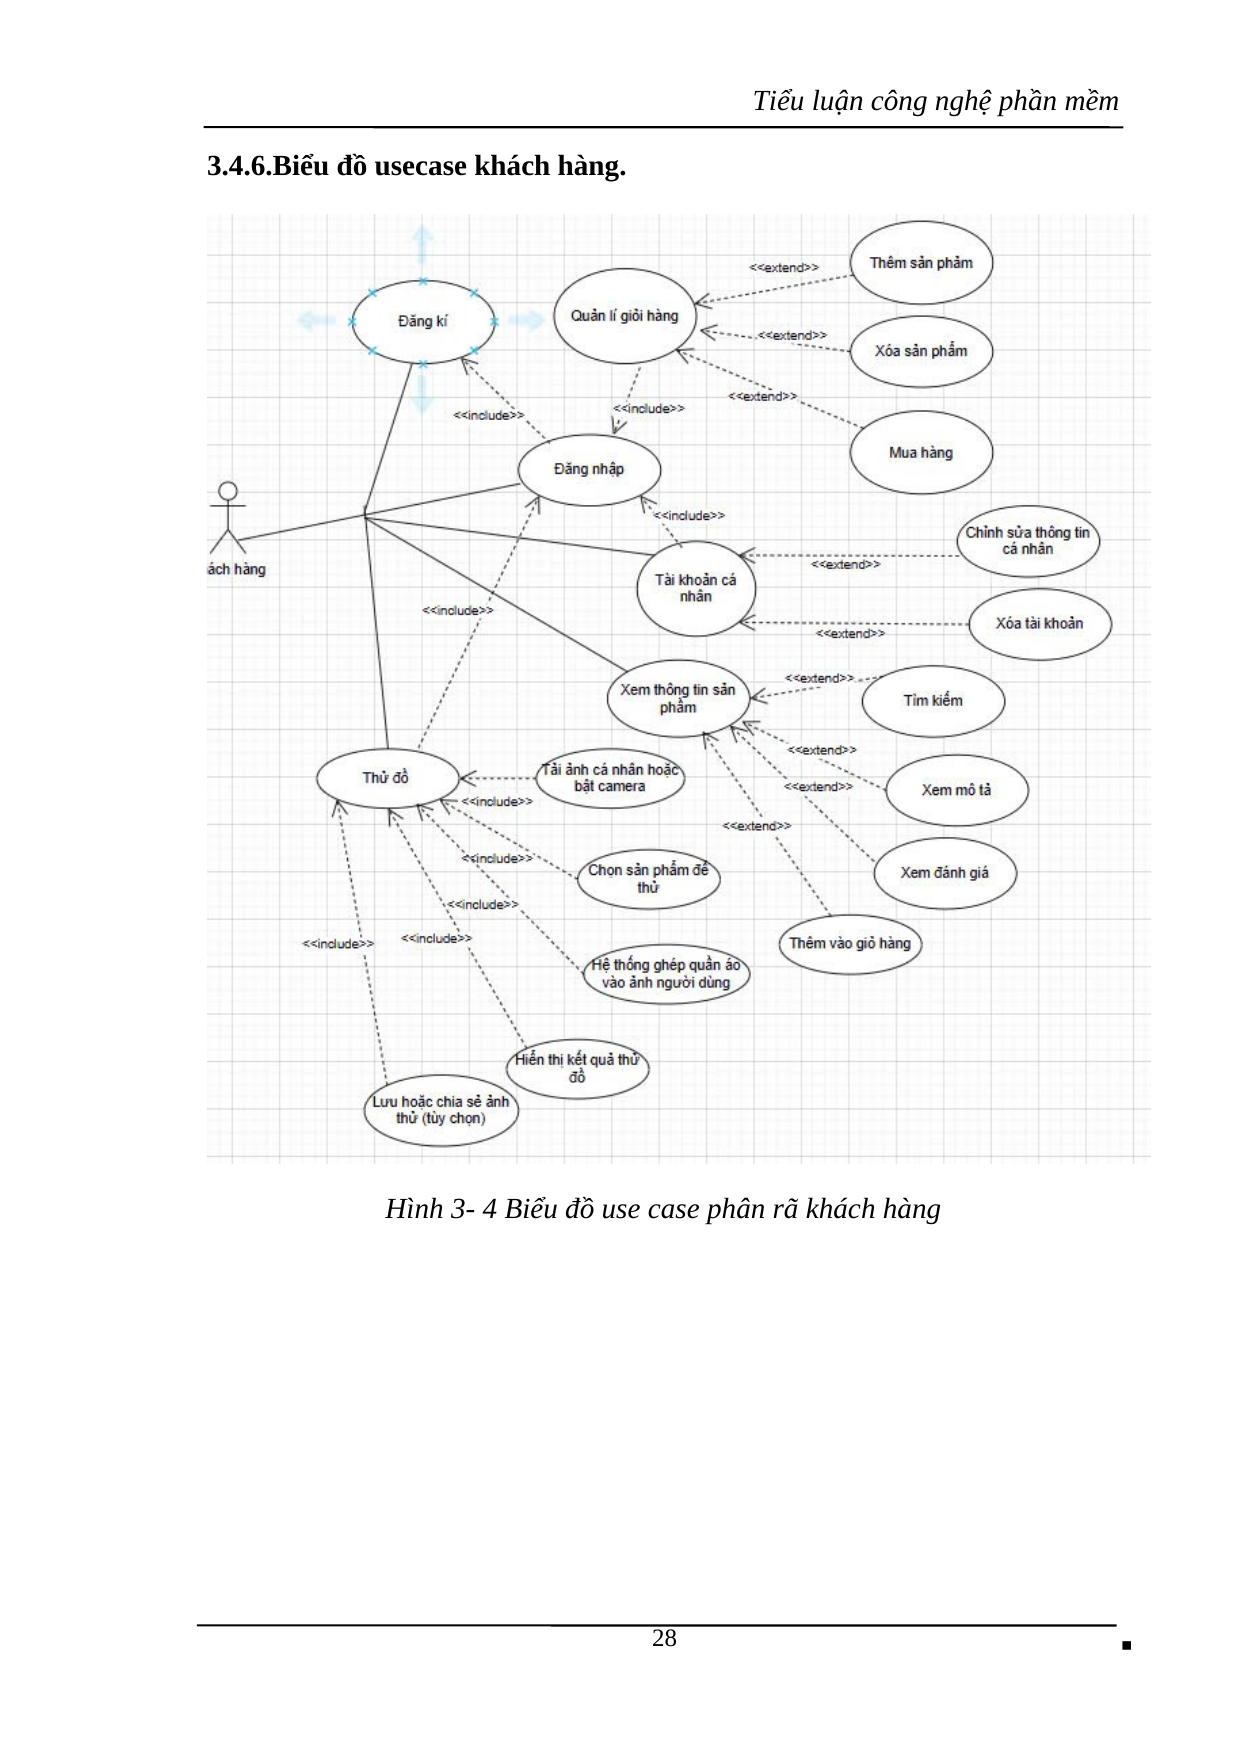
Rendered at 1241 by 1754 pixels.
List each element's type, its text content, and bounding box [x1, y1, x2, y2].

text 3.4.6.Biểu đồ usecase khách hàng. [207, 148, 1122, 181]
text Hình 3- 4 Biểu đồ use case phân rã khách hàng [207, 1191, 1122, 1225]
picture [206, 214, 1152, 1164]
